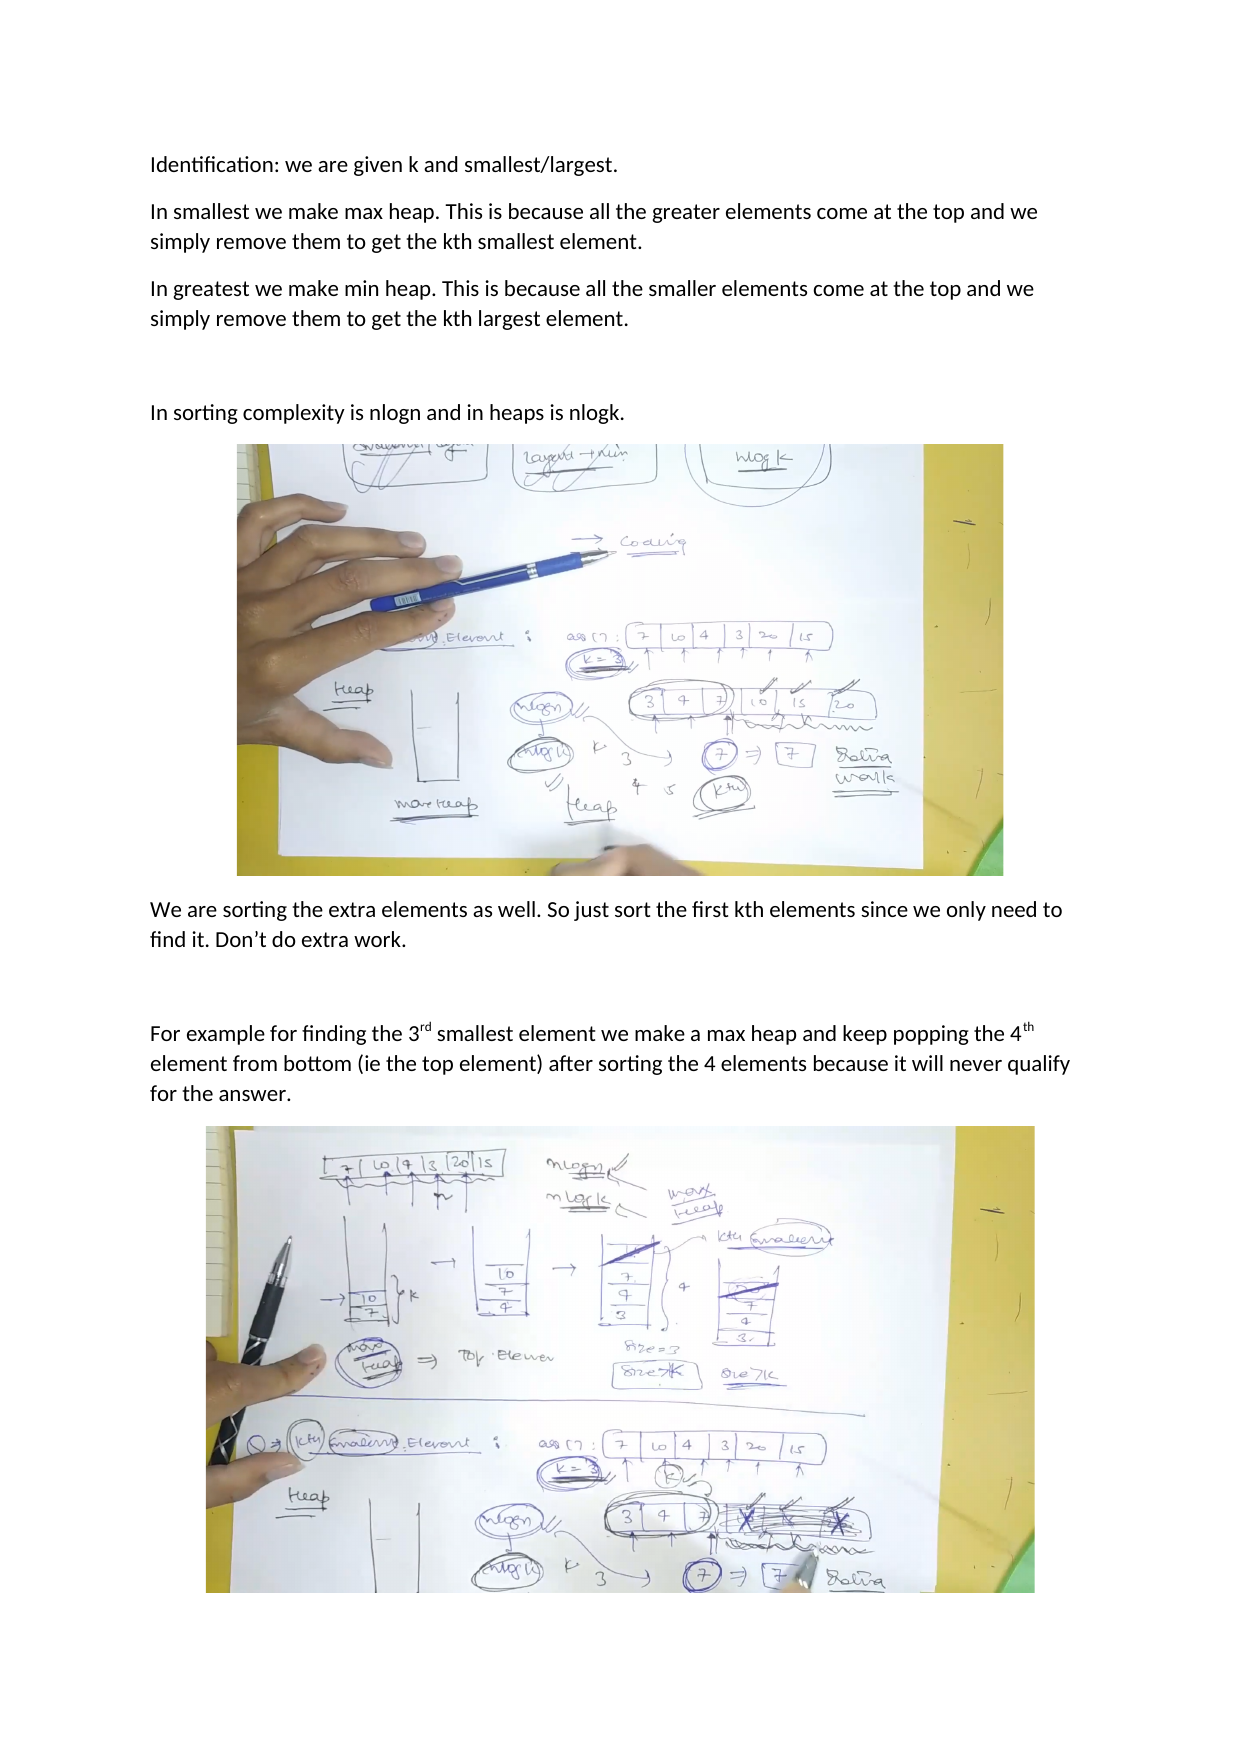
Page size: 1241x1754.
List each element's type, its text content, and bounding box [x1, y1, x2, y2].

picture [205, 1126, 1035, 1593]
text We are sorting the extra elements as well. So just sort the first kth elements since we only need to find it. Don’t do extra work. [150, 895, 1090, 953]
text Identification: we are given k and smallest/largest. [150, 150, 1090, 178]
text In smallest we make max heap. This is because all the greater elements come at the top and we simply remove them to get the kth smallest element. [150, 197, 1090, 255]
text In greatest we make min heap. This is because all the smaller elements come at the top and we simply remove them to get the kth largest element. [150, 274, 1090, 332]
text In sorting complexity is nlogn and in heaps is nlogk. [150, 398, 1090, 426]
text For example for finding the 3rd smallest element we make a max heap and keep popping the 4th element from bottom (ie the top element) after sorting the 4 elements because it will never qualify for the answer. [150, 1019, 1090, 1107]
picture [236, 444, 1004, 876]
